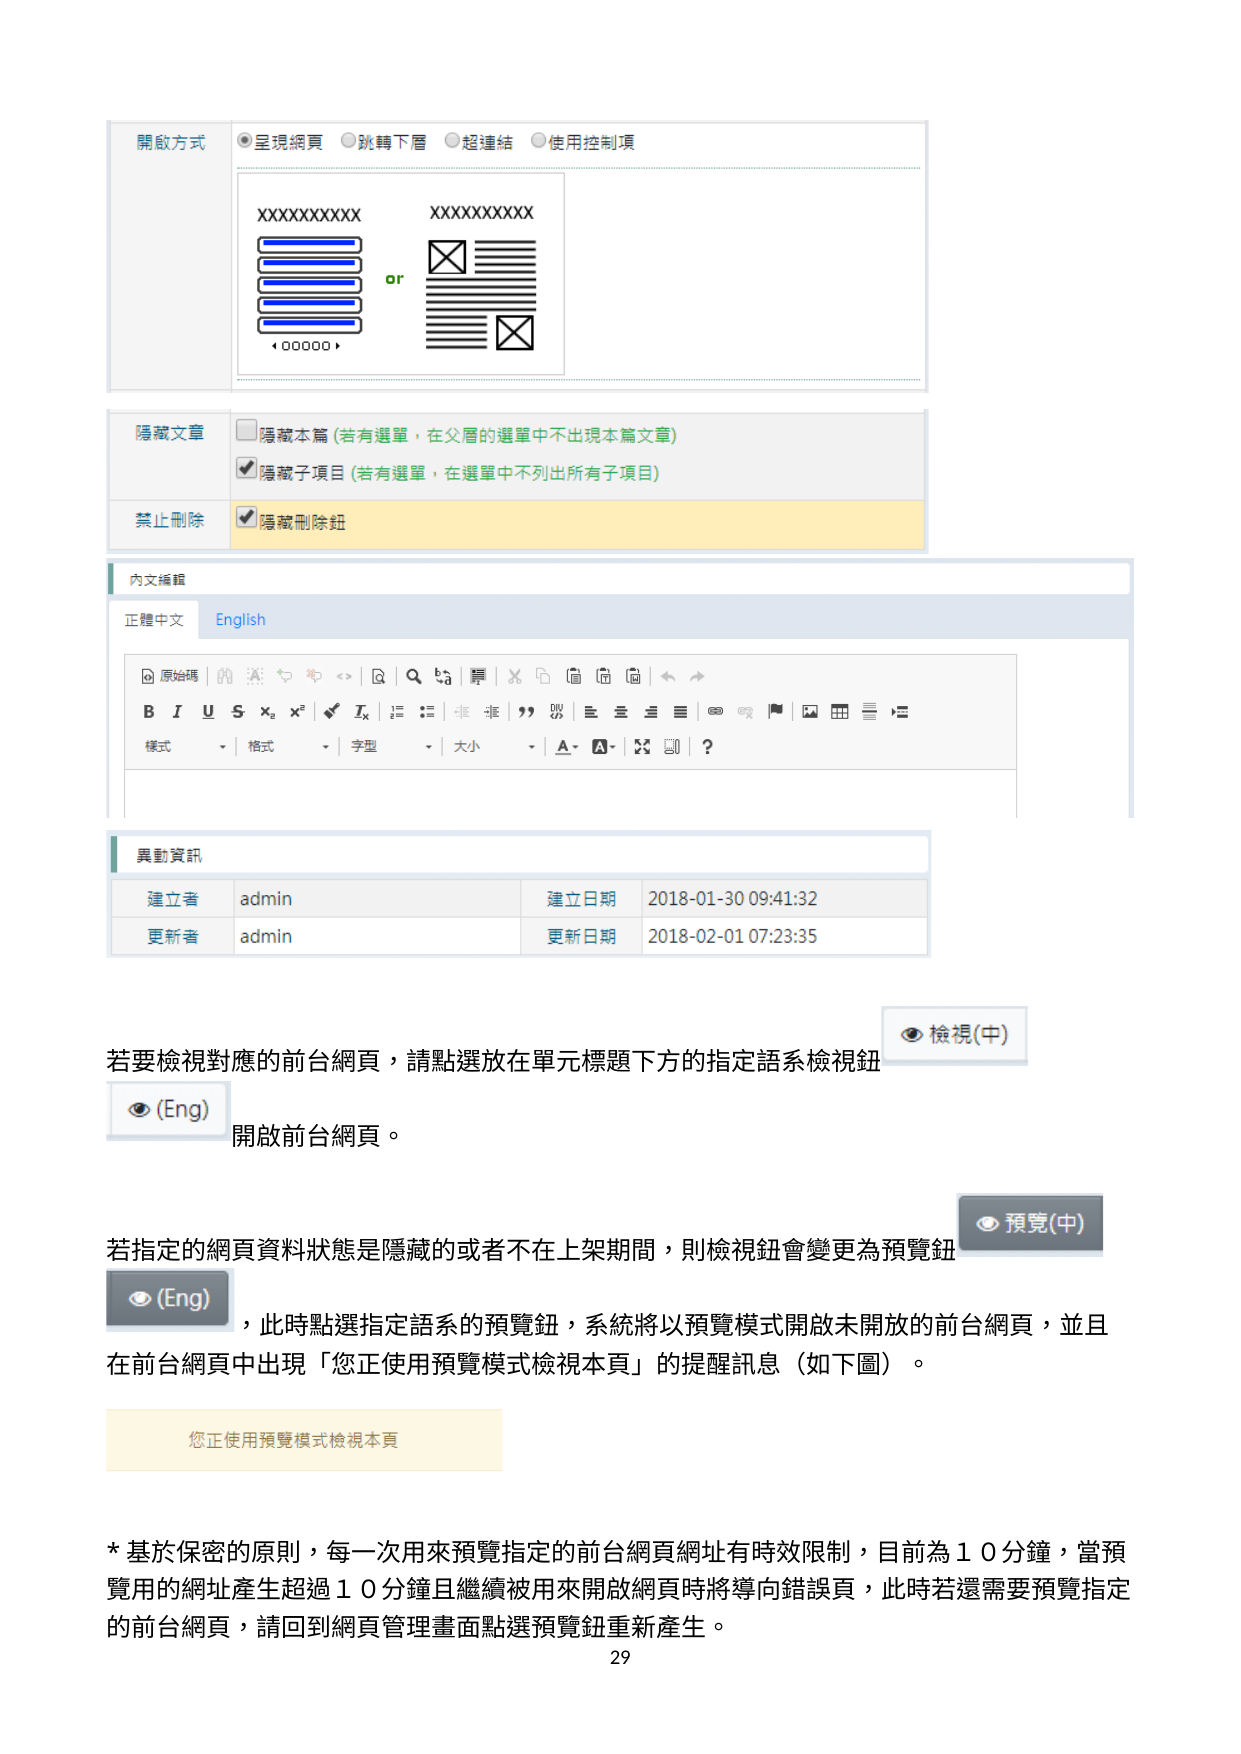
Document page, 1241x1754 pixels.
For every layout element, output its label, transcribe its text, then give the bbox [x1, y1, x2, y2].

picture [106, 1081, 232, 1141]
picture [106, 120, 929, 393]
picture [106, 558, 1134, 818]
text 若要檢視對應的前台網頁，請點選放在單元標題下方的指定語系檢視鈕開啟前台網頁。 [106, 1006, 1134, 1156]
text 若指定的網頁資料狀態是隱藏的或者不在上架期間，則檢視鈕會變更為預覽鈕 ，此時點選指定語系的預覽鈕，系統將以預覽模式開啟未開放的前台網頁，並且在前台網頁中出現「您正使用預覽模式檢視本頁」的提醒訊息（如下圖）。 [106, 1194, 1134, 1381]
picture [106, 1385, 503, 1490]
text * 基於保密的原則，每一次用來預覽指定的前台網頁網址有時效限制，目前為１０分鐘，當預覽用的網址產生超過１０分鐘且繼續被用來開啟網頁時將導向錯誤頁，此時若還需要預覽指定的前台網頁，請回到網頁管理畫面點選預覽鈕重新產生。 [106, 1531, 1134, 1644]
picture [106, 409, 929, 554]
picture [881, 1006, 1029, 1066]
picture [106, 1268, 235, 1332]
picture [106, 830, 932, 958]
picture [956, 1193, 1104, 1257]
